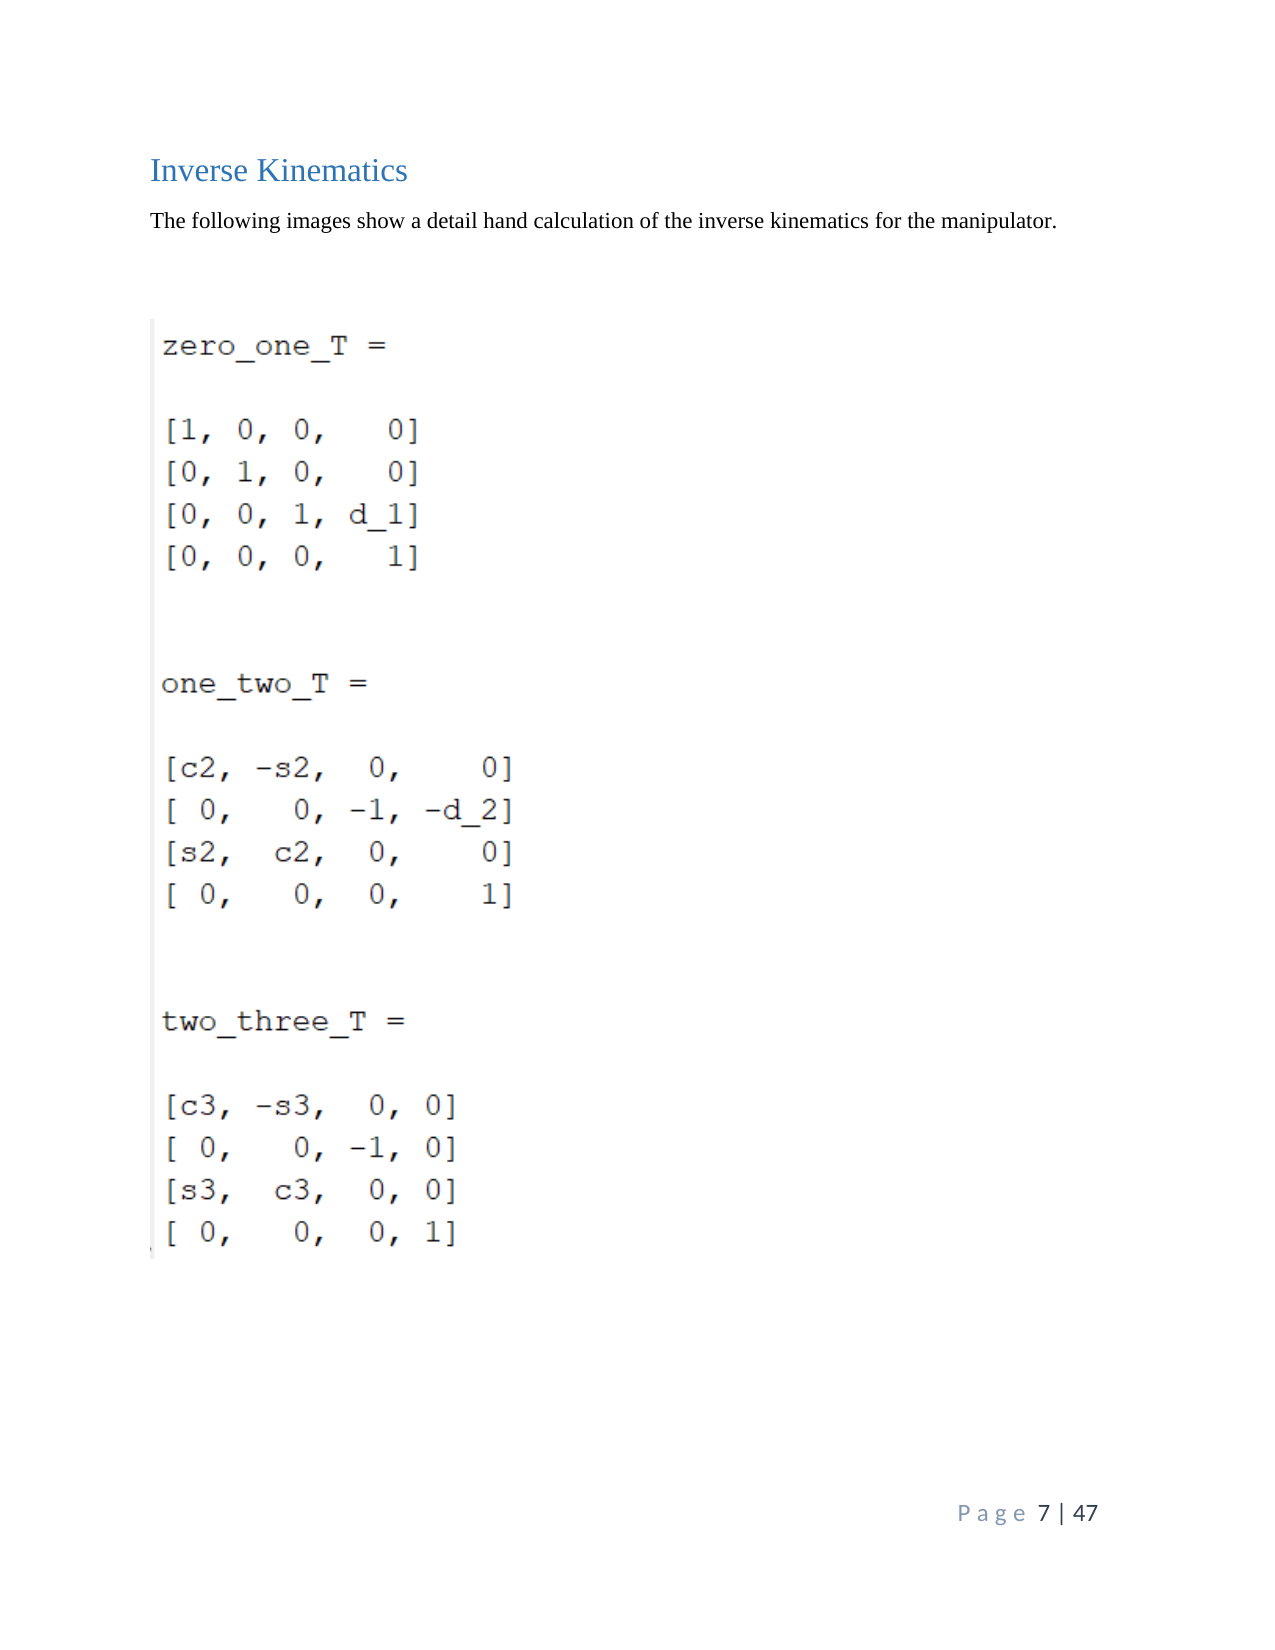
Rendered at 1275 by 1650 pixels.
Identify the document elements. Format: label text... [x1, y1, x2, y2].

text The following images show a detail hand calculation of the inverse kinematics for the manipulator. [150, 207, 1125, 234]
picture [150, 319, 529, 1259]
subtitle Inverse Kinematics [150, 150, 1125, 188]
